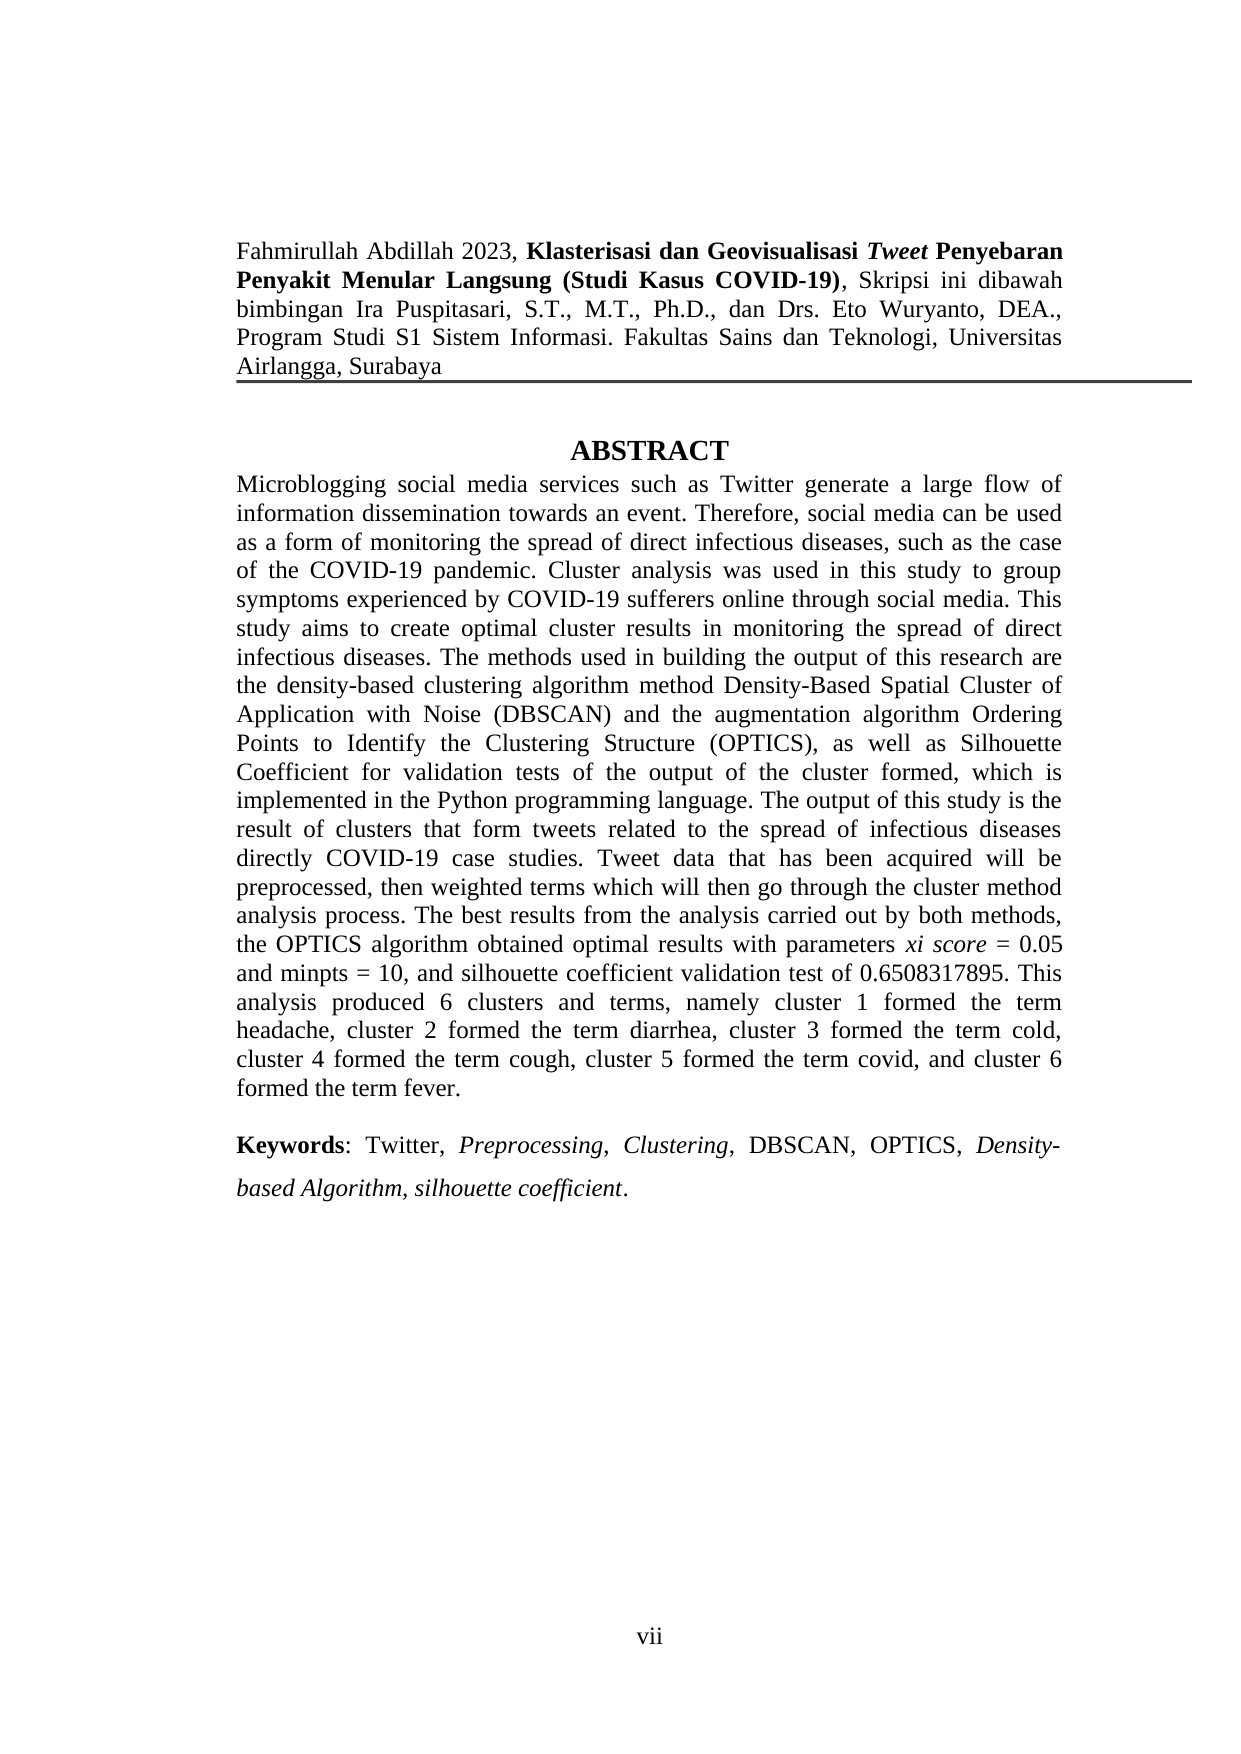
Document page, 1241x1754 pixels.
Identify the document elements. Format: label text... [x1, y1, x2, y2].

text Keywords: Twitter, Preprocessing, Clustering, DBSCAN, OPTICS, Density-based Algorithm, silhouette coefficient. [236, 1130, 1063, 1202]
text Fahmirullah Abdillah 2023, Klasterisasi dan Geovisualisasi Tweet Penyebaran Penyakit Menular Langsung (Studi Kasus COVID-19), Skripsi ini dibawah bimbingan Ira Puspitasari, S.T., M.T., Ph.D., dan Drs. Eto Wuryanto, DEA., Program Studi S1 Sistem Informasi. Fakultas Sains dan Teknologi, Universitas Airlangga, Surabaya [236, 236, 1063, 380]
text Microblogging social media services such as Twitter generate a large flow of information dissemination towards an event. Therefore, social media can be used as a form of monitoring the spread of direct infectious diseases, such as the case of the COVID-19 pandemic. Cluster analysis was used in this study to group symptoms experienced by COVID-19 sufferers online through social media. This study aims to create optimal cluster results in monitoring the spread of direct infectious diseases. The methods used in building the output of this research are the density-based clustering algorithm method Density-Based Spatial Cluster of Application with Noise (DBSCAN) and the augmentation algorithm Ordering Points to Identify the Clustering Structure (OPTICS), as well as Silhouette Coefficient for validation tests of the output of the cluster formed, which is implemented in the Python programming language. The output of this study is the result of clusters that form tweets related to the spread of infectious diseases directly COVID-19 case studies. Tweet data that has been acquired will be preprocessed, then weighted terms which will then go through the cluster method analysis process. The best results from the analysis carried out by both methods, the OPTICS algorithm obtained optimal results with parameters xi score = 0.05 and minpts = 10, and silhouette coefficient validation test of 0.6508317895. This analysis produced 6 clusters and terms, namely cluster 1 formed the term headache, cluster 2 formed the term diarrhea, cluster 3 formed the term cold, cluster 4 formed the term cough, cluster 5 formed the term covid, and cluster 6 formed the term fever. [236, 469, 1063, 1102]
subtitle ABSTRACT [236, 433, 1063, 467]
